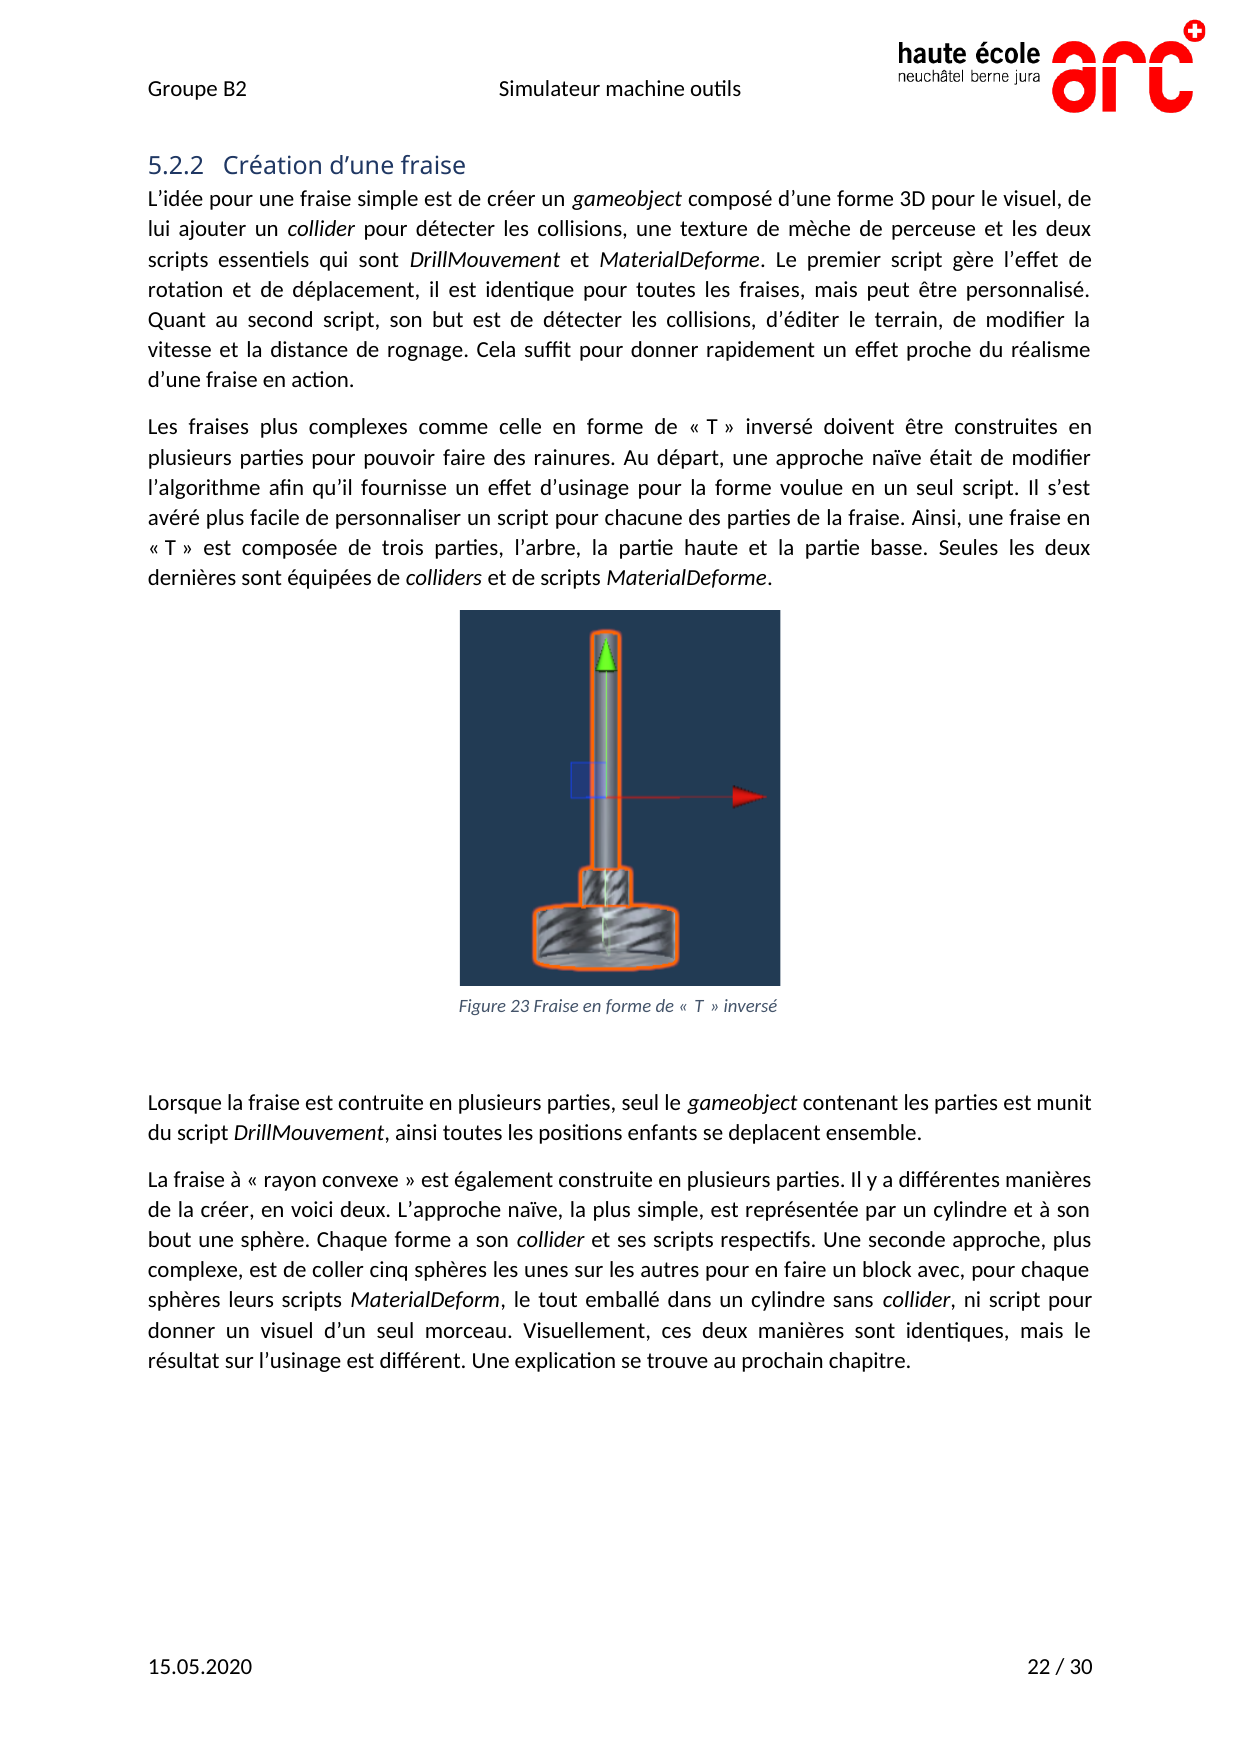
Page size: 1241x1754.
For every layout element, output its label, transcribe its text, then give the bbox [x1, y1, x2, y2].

text Lorsque la fraise est contruite en plusieurs parties, seul le gameobject contenant les parties est munit du script DrillMouvement, ainsi toutes les positions enfants se deplacent ensemble. [148, 1088, 1093, 1146]
picture [898, 19, 1206, 113]
text L’idée pour une fraise simple est de créer un gameobject composé d’une forme 3D pour le visuel, de lui ajouter un collider pour détecter les collisions, une texture de mèche de perceuse et les deux scripts essentiels qui sont DrillMouvement et MaterialDeforme. Le premier script gère l’effet de rotation et de déplacement, il est identique pour toutes les fraises, mais peut être personnalisé. Quant au second script, son but est de détecter les collisions, d’éditer le terrain, de modifier la vitesse et la distance de rognage. Cela suffit pour donner rapidement un effet proche du réalisme d’une fraise en action. [148, 184, 1093, 394]
picture [459, 610, 781, 986]
text Les fraises plus complexes comme celle en forme de « T » inversé doivent être construites en plusieurs parties pour pouvoir faire des rainures. Au départ, une approche naïve était de modifier l’algorithme afin qu’il fournisse un effet d’usinage pour la forme voulue en un seul script. Il s’est avéré plus facile de personnaliser un script pour chacune des parties de la fraise. Ainsi, une fraise en « T » est composée de trois parties, l’arbre, la partie haute et la partie basse. Seules les deux dernières sont équipées de colliders et de scripts MaterialDeforme. [148, 412, 1093, 592]
subtitle Création d’une fraise [148, 148, 1093, 182]
text La fraise à « rayon convexe » est également construite en plusieurs parties. Il y a différentes manières de la créer, en voici deux. L’approche naïve, la plus simple, est représentée par un cylindre et à son bout une sphère. Chaque forme a son collider et ses scripts respectifs. Une seconde approche, plus complexe, est de coller cinq sphères les unes sur les autres pour en faire un block avec, pour chaque sphères leurs scripts MaterialDeform, le tout emballé dans un cylindre sans collider, ni script pour donner un visuel d’un seul morceau. Visuellement, ces deux manières sont identiques, mais le résultat sur l’usinage est différent. Une explication se trouve au prochain chapitre. [148, 1165, 1093, 1374]
